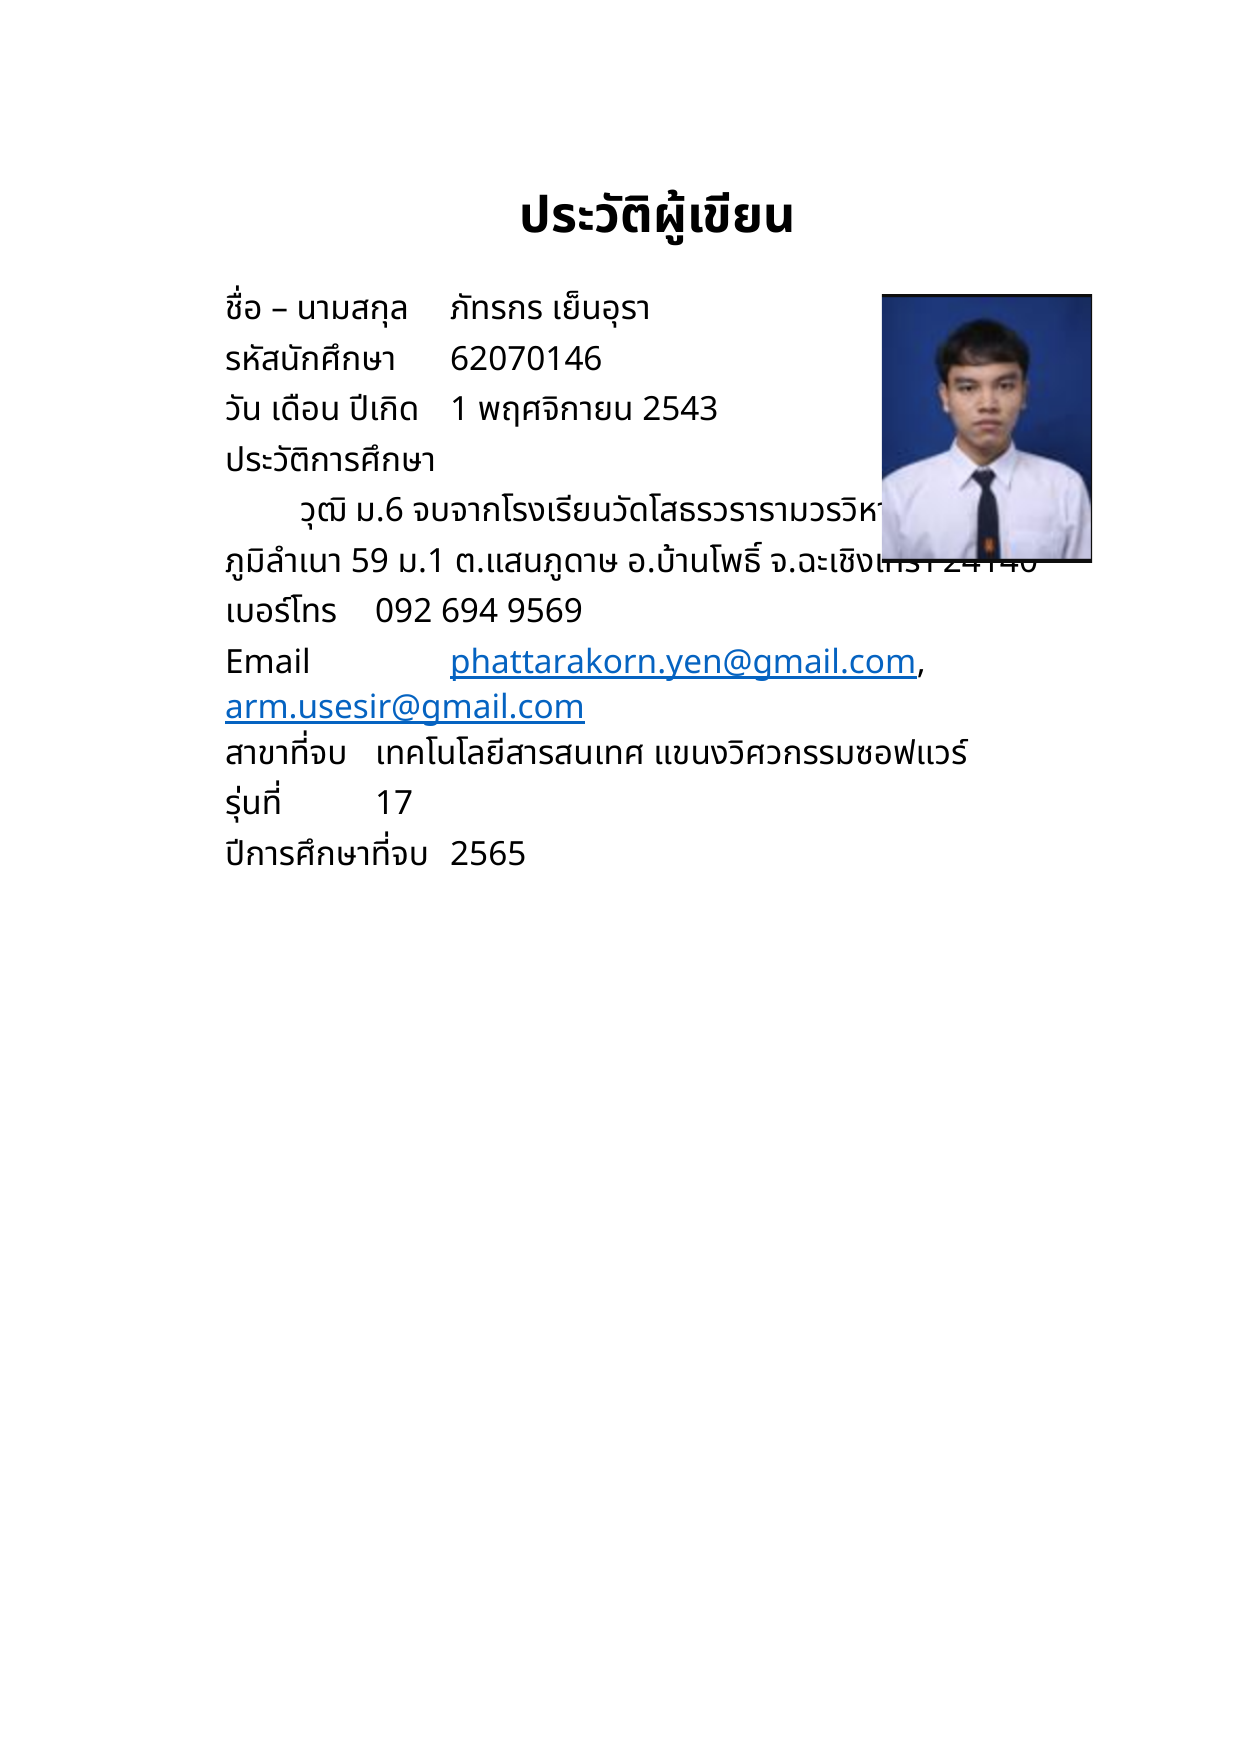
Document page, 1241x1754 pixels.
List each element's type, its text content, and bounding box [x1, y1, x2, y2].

text ปีการศึกษาที่จบ 2565 [225, 830, 1090, 880]
text วุฒิ ม.6 จบจากโรงเรียนวัดโสธรวรารามวรวิหาร ฉะเชิงเทรา [225, 486, 881, 537]
text วัน เดือน ปีเกิด 1 พฤศจิกายน 2543 [225, 385, 881, 436]
picture [881, 294, 1093, 563]
text ภูมิลำเนา 59 ม.1 ต.แสนภูดาษ อ.บ้านโพธิ์ จ.ฉะเชิงเทรา 24140 [225, 537, 1090, 587]
text สาขาที่จบ เทคโนโลยีสารสนเทศ แขนงวิศวกรรมซอฟแวร์ [225, 729, 1090, 779]
text รุ่นที่ 17 [225, 779, 1090, 830]
text Email phattarakorn.yen@gmail.com, arm.usesir@gmail.com [225, 638, 1090, 729]
text ชื่อ – นามสกุล ภัทรกร เย็นอุรา [225, 284, 1090, 334]
text เบอร์โทร 092 694 9569 [225, 587, 1090, 638]
text ประวัติการศึกษา [225, 436, 881, 486]
subtitle ประวัติผู้เขียน [225, 179, 1090, 255]
text รหัสนักศึกษา 62070146 [225, 334, 881, 385]
